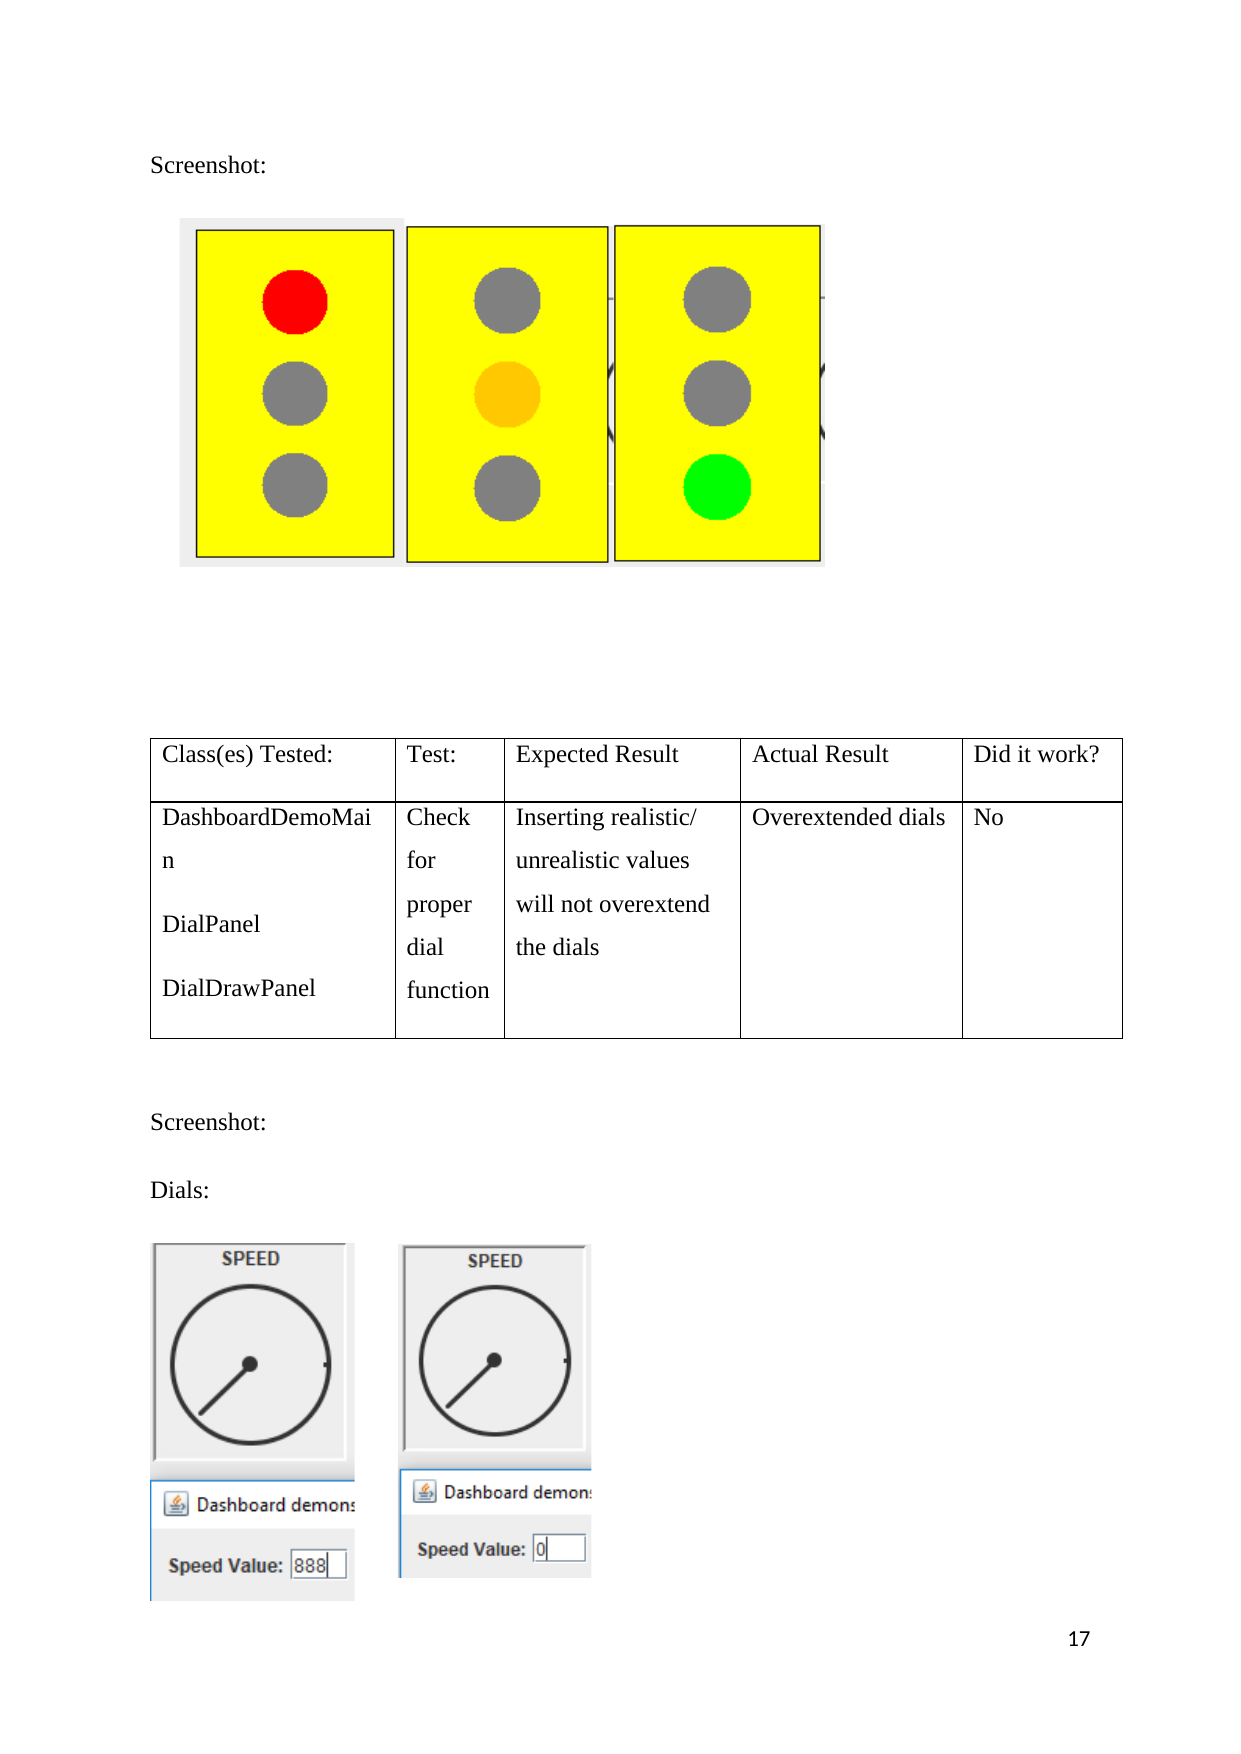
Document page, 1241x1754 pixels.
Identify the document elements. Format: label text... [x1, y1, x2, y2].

table_header Actual Result [741, 739, 962, 801]
table_header Did it work? [963, 739, 1122, 801]
table_cell DashboardDemoMain DialPanel DialDrawPanel [151, 803, 395, 1038]
text Dials: [150, 1175, 1090, 1204]
picture [179, 218, 825, 567]
table_cell Check for proper dial function [396, 803, 504, 1038]
table_header Class(es) Tested: [151, 739, 395, 801]
text Screenshot: [150, 1107, 1090, 1136]
picture [150, 1243, 355, 1601]
table_header Test: [396, 739, 504, 801]
text Screenshot: [150, 150, 1090, 179]
picture [397, 1244, 592, 1578]
table_cell Overextended dials [741, 803, 962, 1038]
table_cell Inserting realistic/ unrealistic values will not overextend the dials [505, 803, 740, 1038]
table_header Expected Result [505, 739, 740, 801]
table_cell No [963, 803, 1122, 1038]
